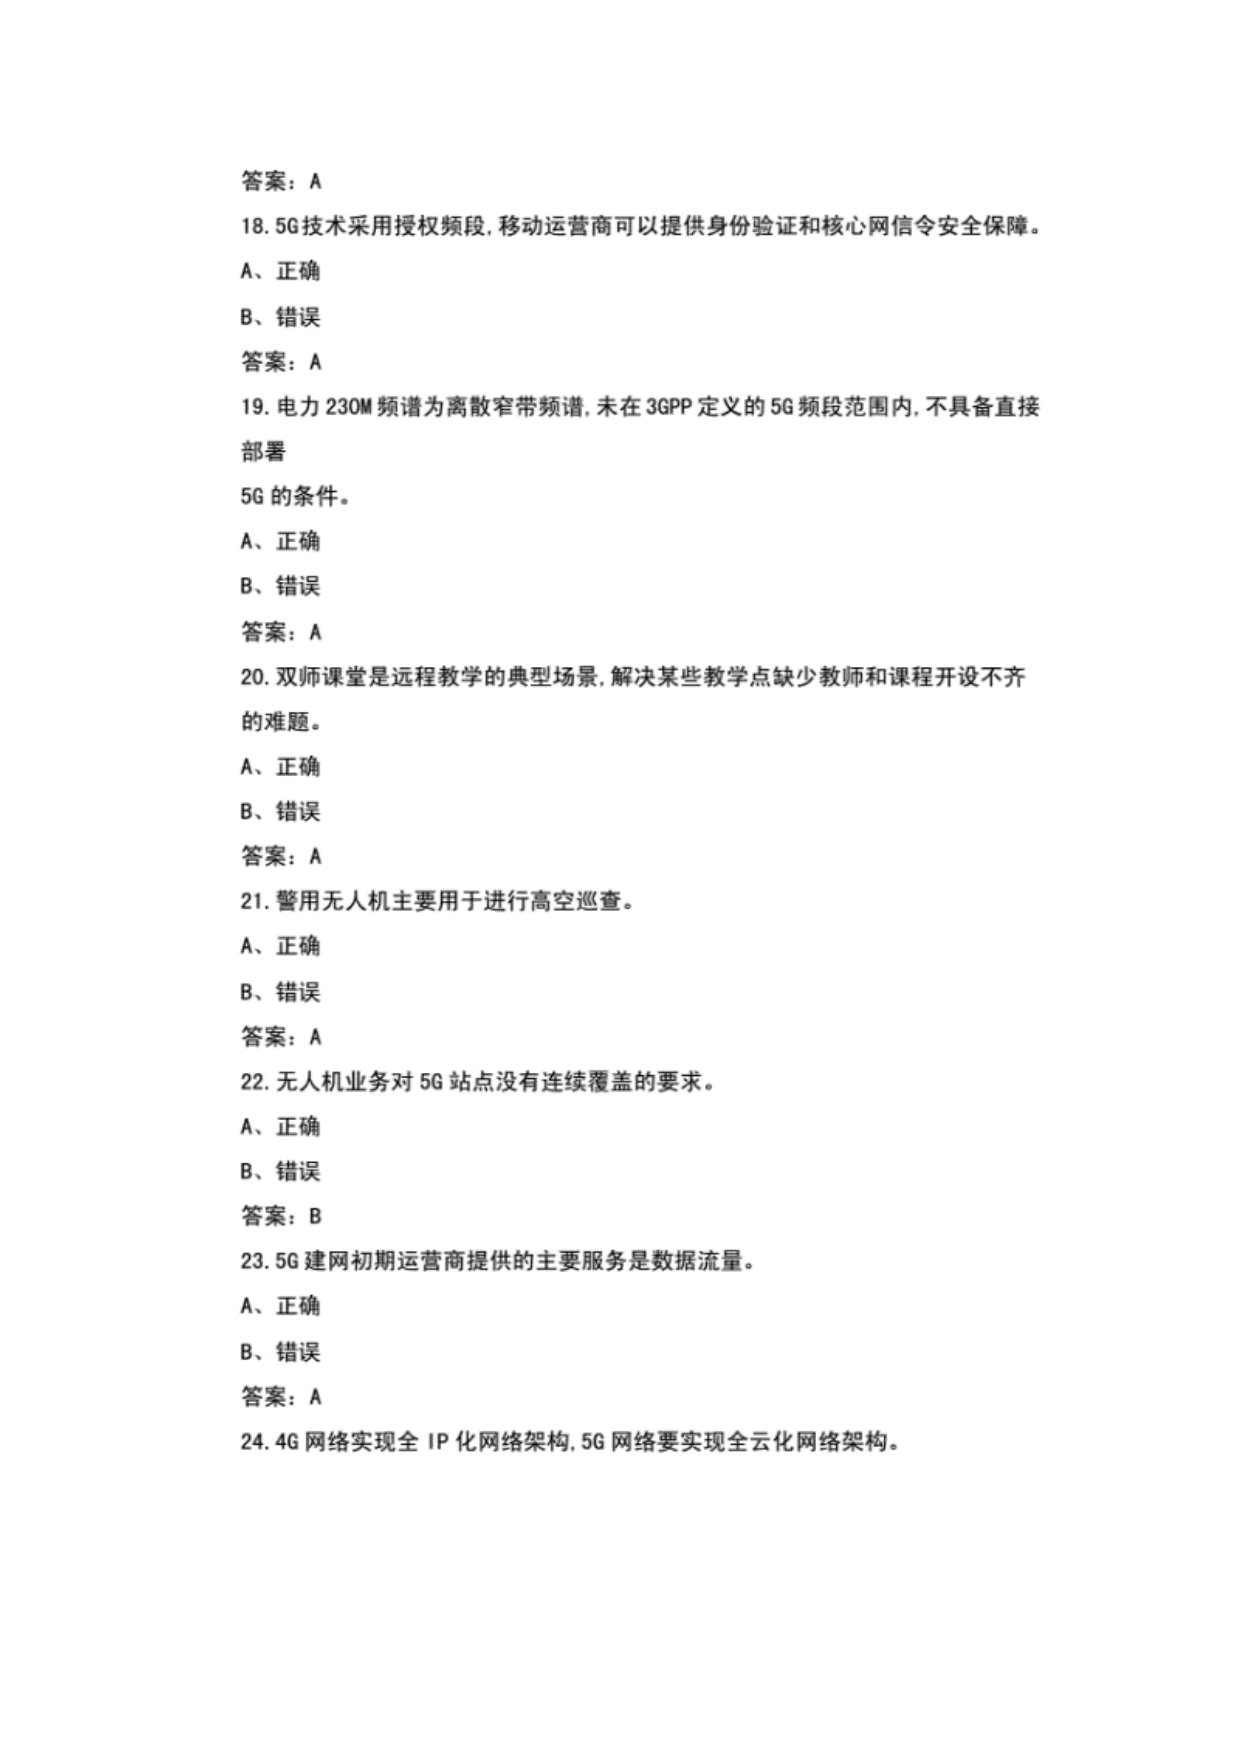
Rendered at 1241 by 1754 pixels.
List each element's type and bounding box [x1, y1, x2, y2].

picture [187, 162, 1053, 1467]
